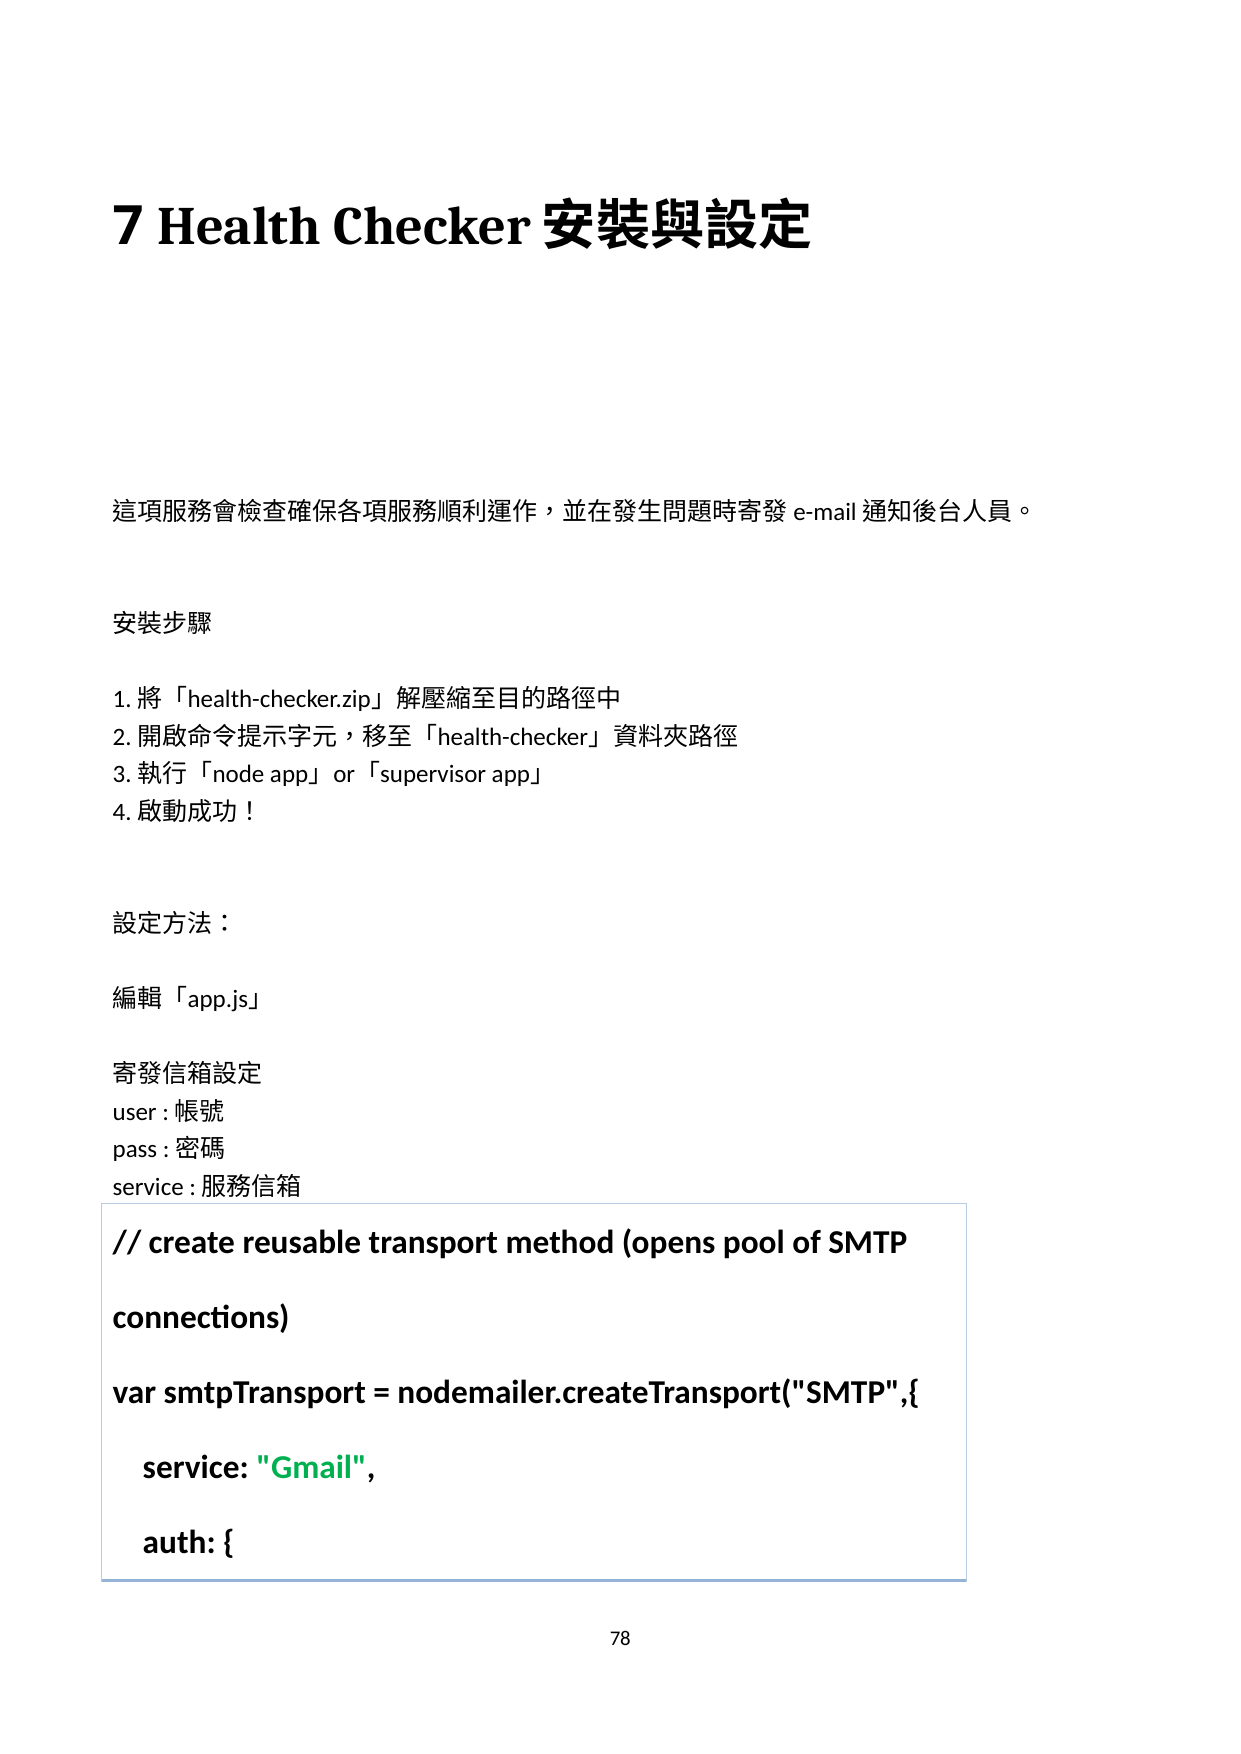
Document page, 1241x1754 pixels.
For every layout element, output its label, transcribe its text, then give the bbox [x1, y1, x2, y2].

text pass : 密碼 [112, 1128, 1128, 1166]
text 這項服務會檢查確保各項服務順利運作，並在發生問題時寄發 e-mail 通知後台人員。 [112, 491, 1128, 528]
subtitle Health Checker安裝與設定 [112, 164, 1128, 277]
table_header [102, 1204, 966, 1579]
text 1. 將「health-checker.zip」解壓縮至目的路徑中 [112, 678, 1128, 716]
text 3. 執行「node app」or「supervisor app」 [112, 753, 1128, 791]
text user : 帳號 [112, 1091, 1128, 1128]
text 編輯「app.js」 [112, 978, 1128, 1016]
text service : 服務信箱 [112, 1166, 1128, 1203]
text 2. 開啟命令提示字元，移至「health-checker」資料夾路徑 [112, 716, 1128, 753]
text 安裝步驟 [112, 603, 1128, 641]
text 4. 啟動成功！ [112, 791, 1128, 828]
text 寄發信箱設定 [112, 1053, 1128, 1091]
text 設定方法： [112, 903, 1128, 941]
